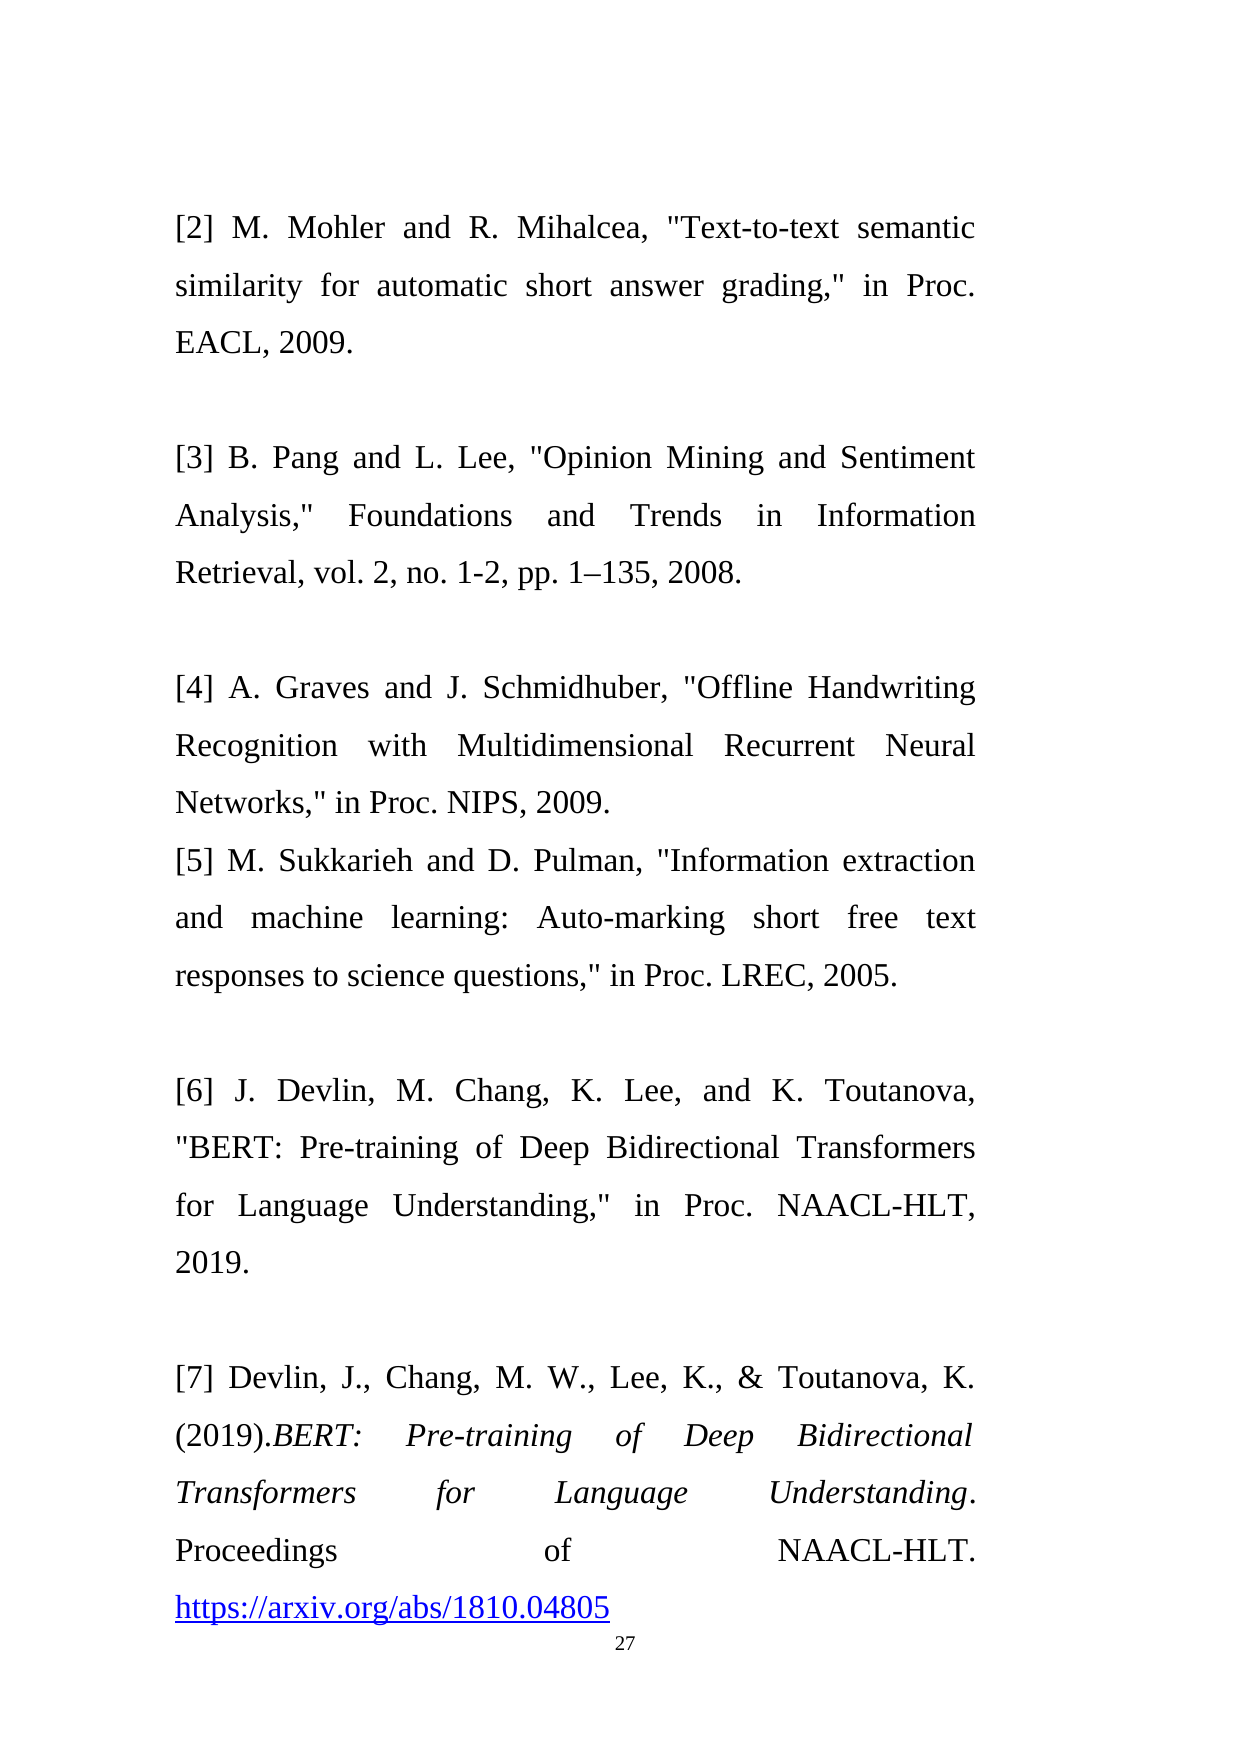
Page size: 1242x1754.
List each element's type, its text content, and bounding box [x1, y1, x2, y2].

text [3] B. Pang and L. Lee, "Opinion Mining and Sentiment Analysis," Foundations and Trends in Information Retrieval, vol. 2, no. 1-2, pp. 1–135, 2008. [175, 437, 977, 591]
text [7] Devlin, J., Chang, M. W., Lee, K., & Toutanova, K. (2019).BERT: Pre-training of Deep Bidirectional Transformers for Language Understanding. Proceedings of NAACL-HLT. https://arxiv.org/abs/1810.04805 [175, 1357, 977, 1626]
text [5] M. Sukkarieh and D. Pulman, "Information extraction and machine learning: Auto-marking short free text responses to science questions," in Proc. LREC, 2005. [175, 840, 977, 993]
text [6] J. Devlin, M. Chang, K. Lee, and K. Toutanova, "BERT: Pre-training of Deep Bidirectional Transformers for Language Understanding," in Proc. NAACL-HLT, 2019. [175, 1070, 977, 1281]
text [2] M. Mohler and R. Mihalcea, "Text-to-text semantic similarity for automatic short answer grading," in Proc. EACL, 2009. [175, 207, 977, 361]
text [4] A. Graves and J. Schmidhuber, "Offline Handwriting Recognition with Multidimensional Recurrent Neural Networks," in Proc. NIPS, 2009. [175, 667, 977, 821]
